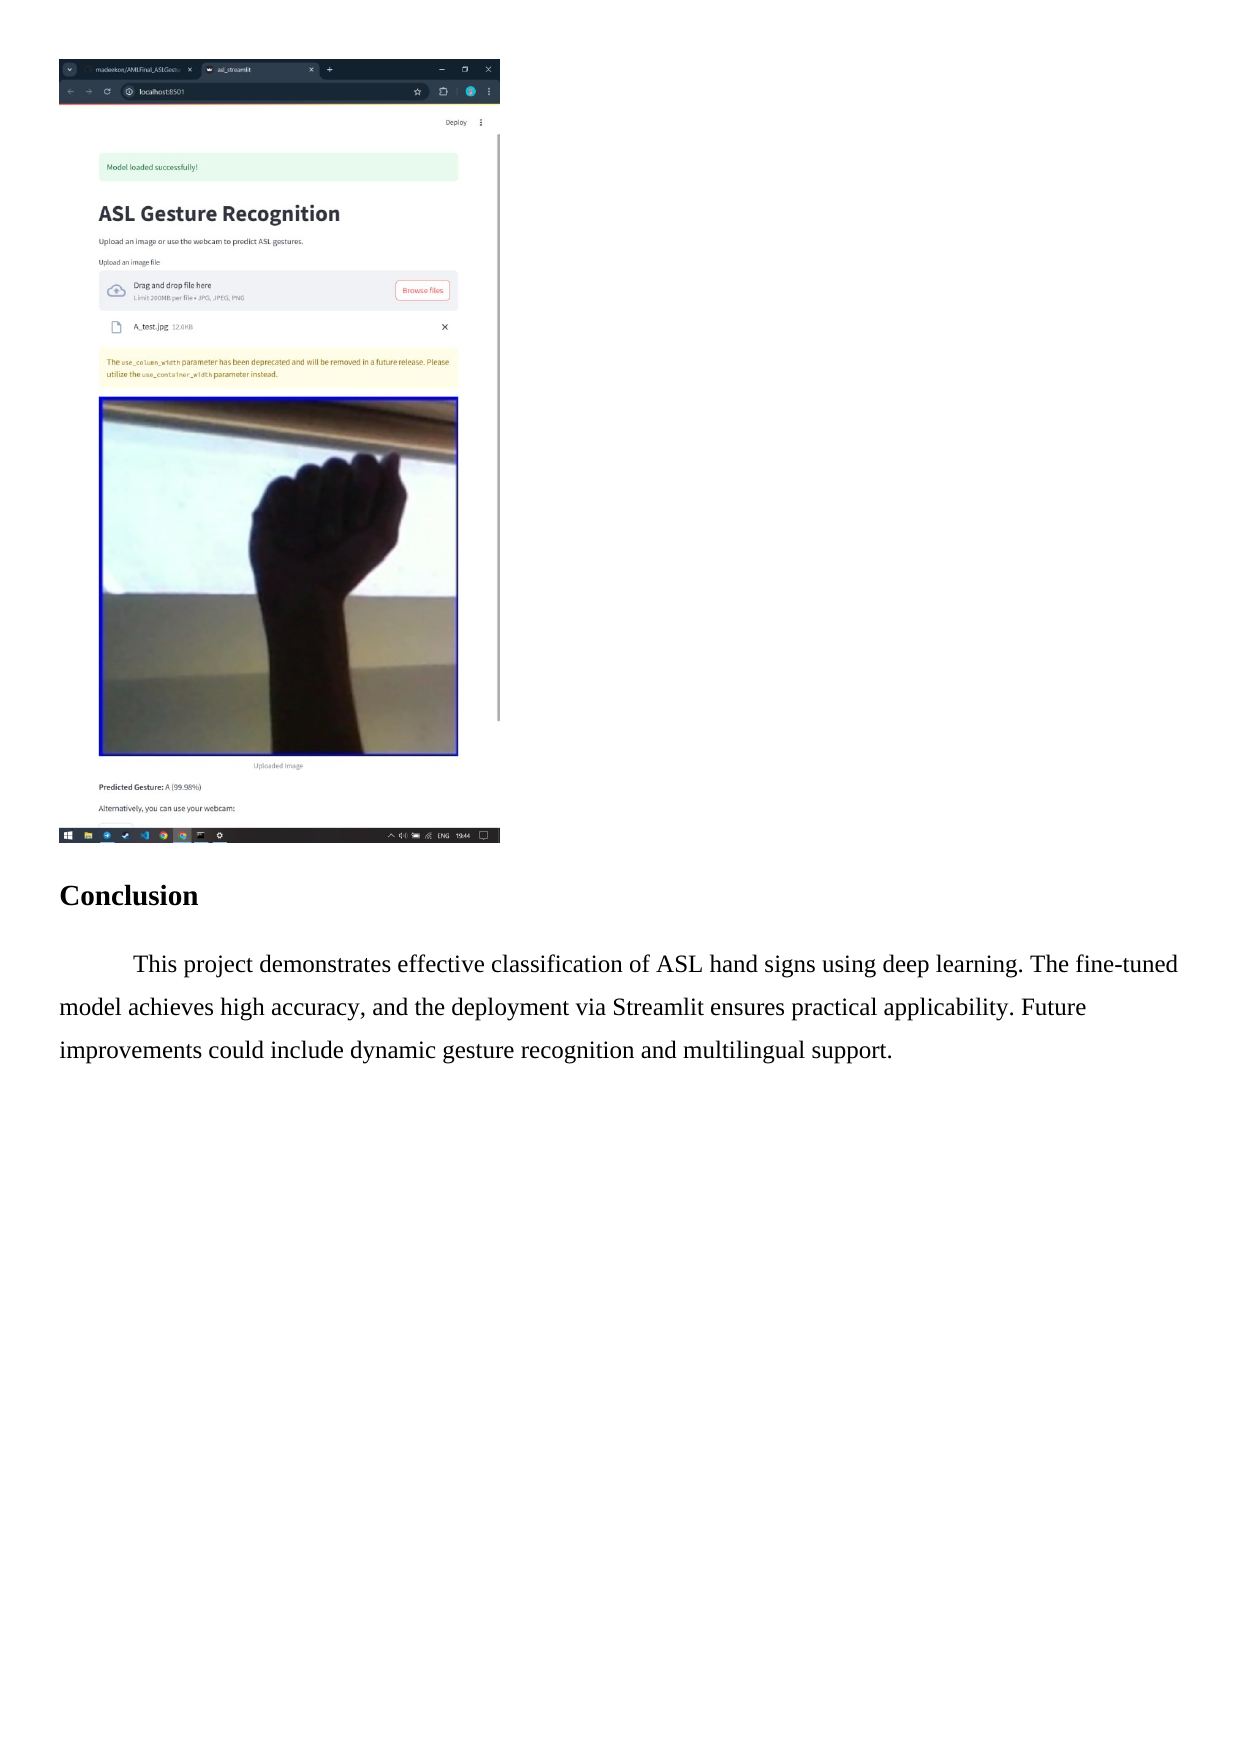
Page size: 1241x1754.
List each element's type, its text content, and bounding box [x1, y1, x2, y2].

text Conclusion [59, 878, 1181, 911]
picture [59, 59, 500, 843]
text This project demonstrates effective classification of ASL hand signs using deep learning. The fine-tuned model achieves high accuracy, and the deployment via Streamlit ensures practical applicability. Future improvements could include dynamic gesture recognition and multilingual support. [59, 949, 1181, 1064]
